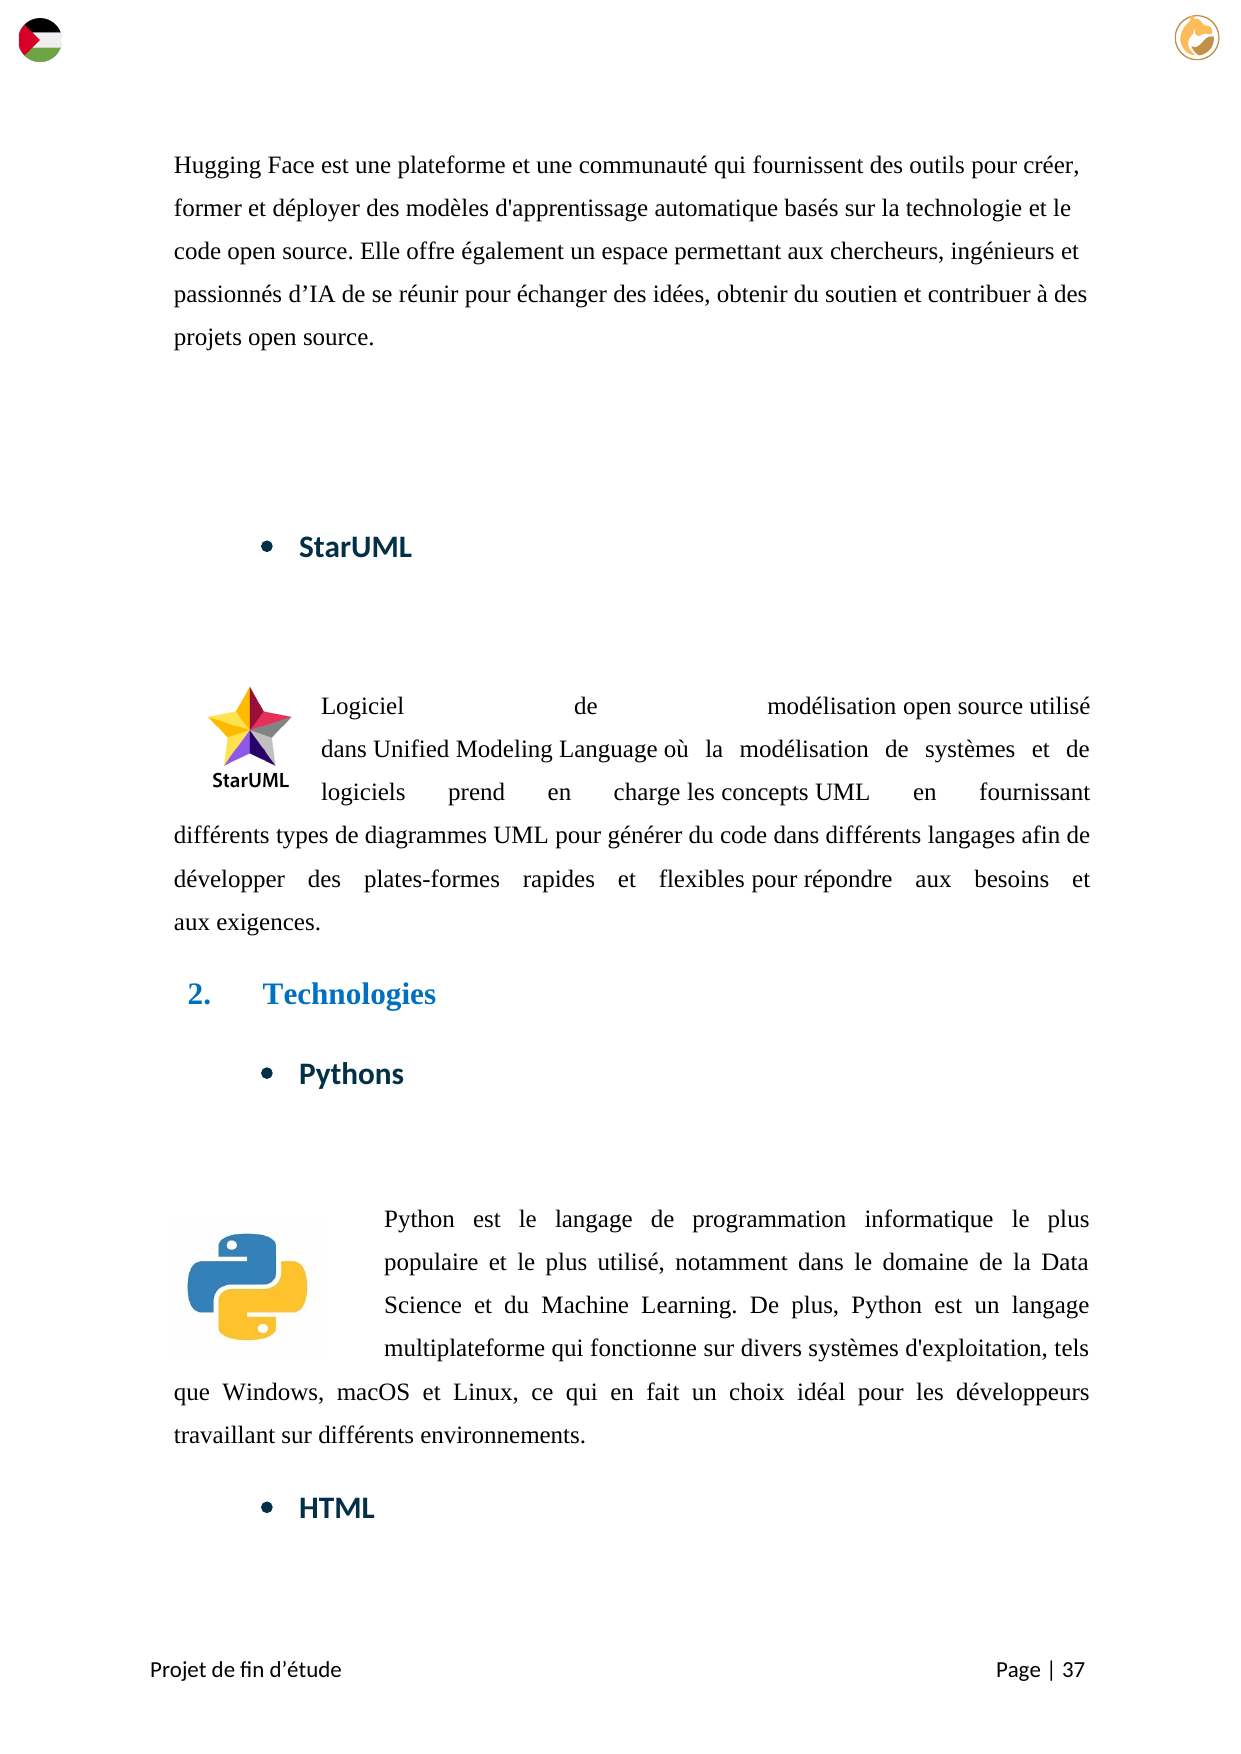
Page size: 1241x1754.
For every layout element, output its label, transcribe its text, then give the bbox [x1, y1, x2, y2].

list Pythons [261, 1054, 1090, 1092]
text Python est le langage de programmation informatique le plus populaire et le plus utilisé, notamment dans le domaine de la Data Science et du Machine Learning. De plus, Python est un langage multiplateforme qui fonctionne sur divers systèmes d'exploitation, tels que Windows, macOS et Linux, ce qui en fait un choix idéal pour les développeurs travaillant sur différents environnements. [174, 1204, 1090, 1448]
picture [1158, 8, 1236, 67]
list HTML [261, 1488, 1090, 1526]
picture [18, 18, 62, 62]
picture [169, 1217, 325, 1356]
text Logiciel de modélisation open source utilisé dans Unified Modeling Language où la modélisation de systèmes et de logiciels prend en charge les concepts UML en fournissant différents types de diagrammes UML pour générer du code dans différents langages afin de développer des plates-formes rapides et flexibles pour répondre aux besoins et aux exigences. [174, 691, 1090, 936]
list Technologies [187, 975, 1090, 1011]
text Hugging Face est une plateforme et une communauté qui fournissent des outils pour créer, former et déployer des modèles d'apprentissage automatique basés sur la technologie et le code open source. Elle offre également un espace permettant aux chercheurs, ingénieurs et passionnés d’IA de se réunir pour échanger des idées, obtenir du soutien et contribuer à des projets open source. [174, 150, 1090, 351]
picture [192, 683, 303, 793]
list StarUML [261, 527, 1090, 565]
